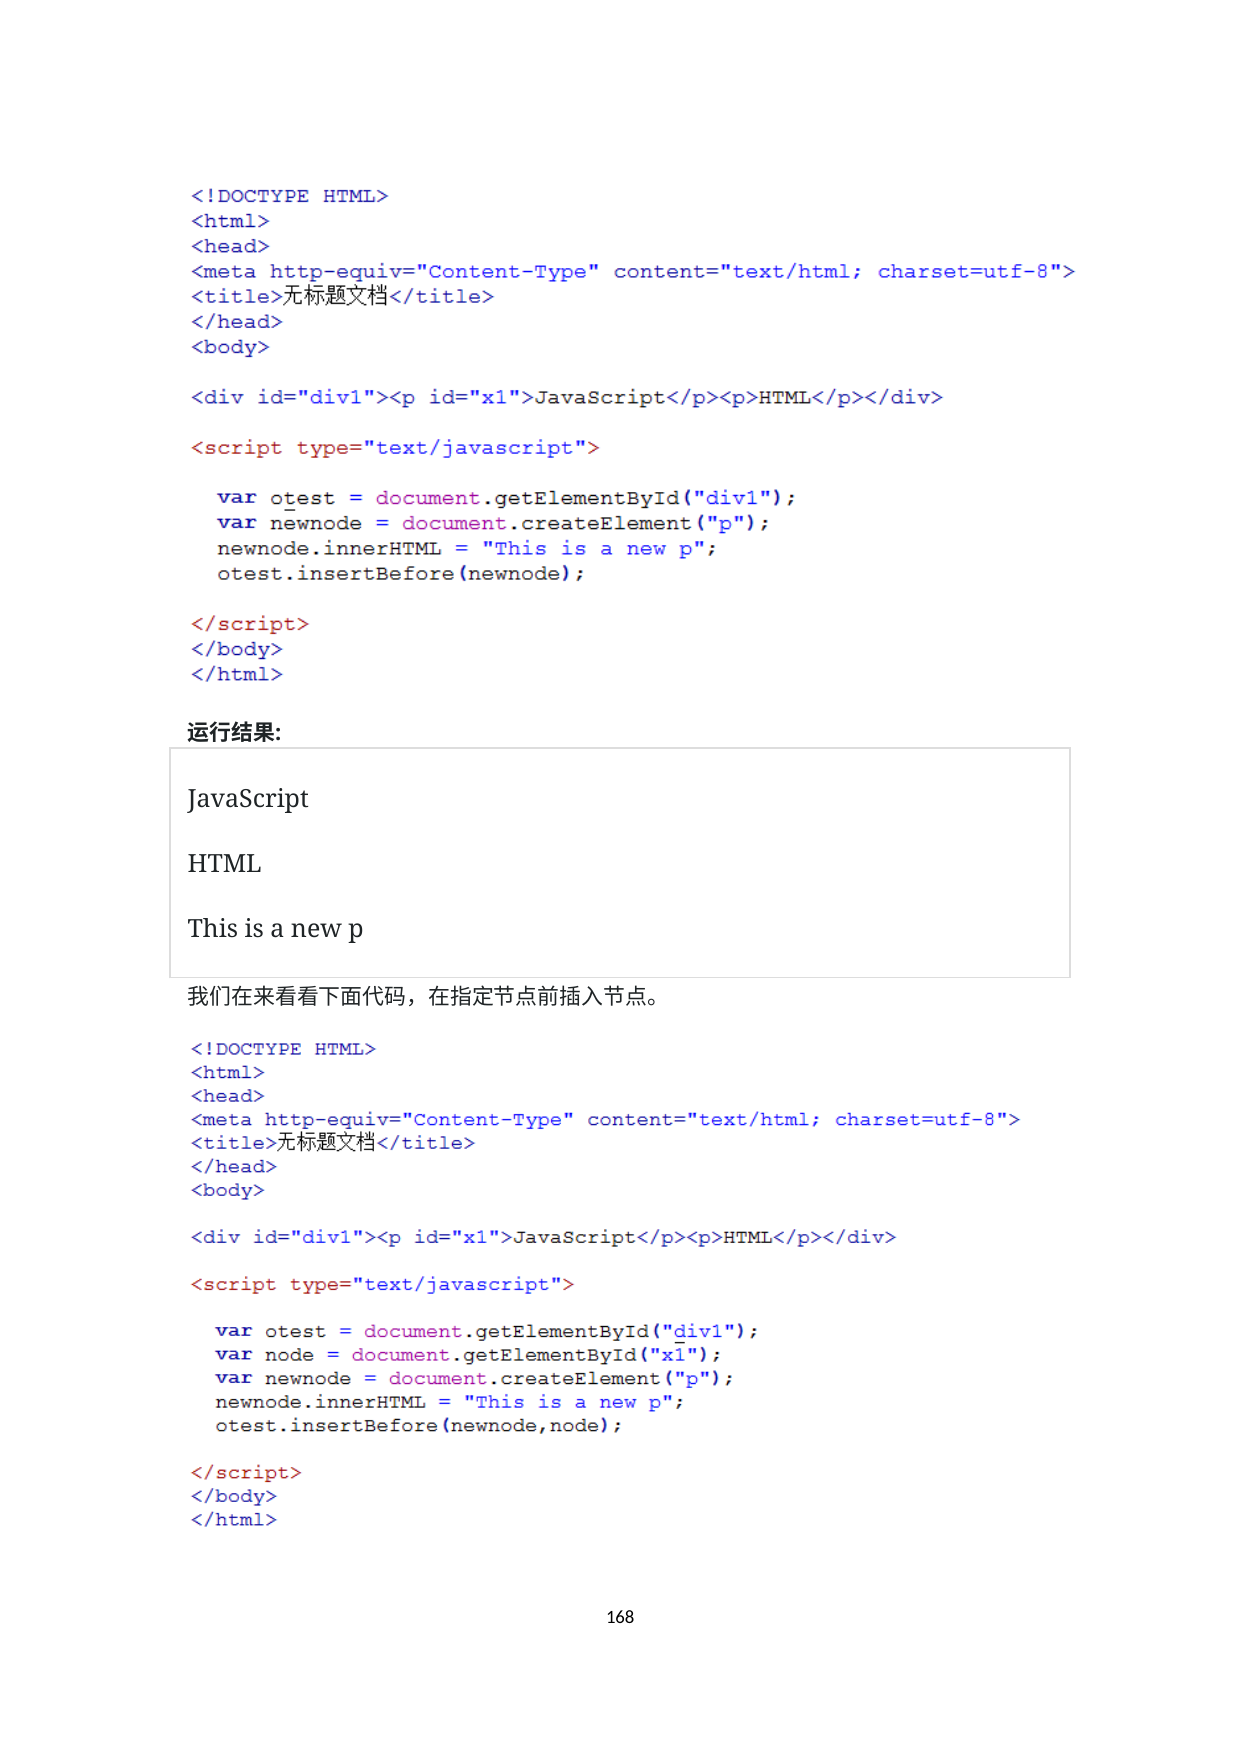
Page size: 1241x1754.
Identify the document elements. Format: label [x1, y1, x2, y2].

picture [187, 1020, 1049, 1554]
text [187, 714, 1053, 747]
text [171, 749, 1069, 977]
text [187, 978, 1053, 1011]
picture [187, 170, 1094, 707]
